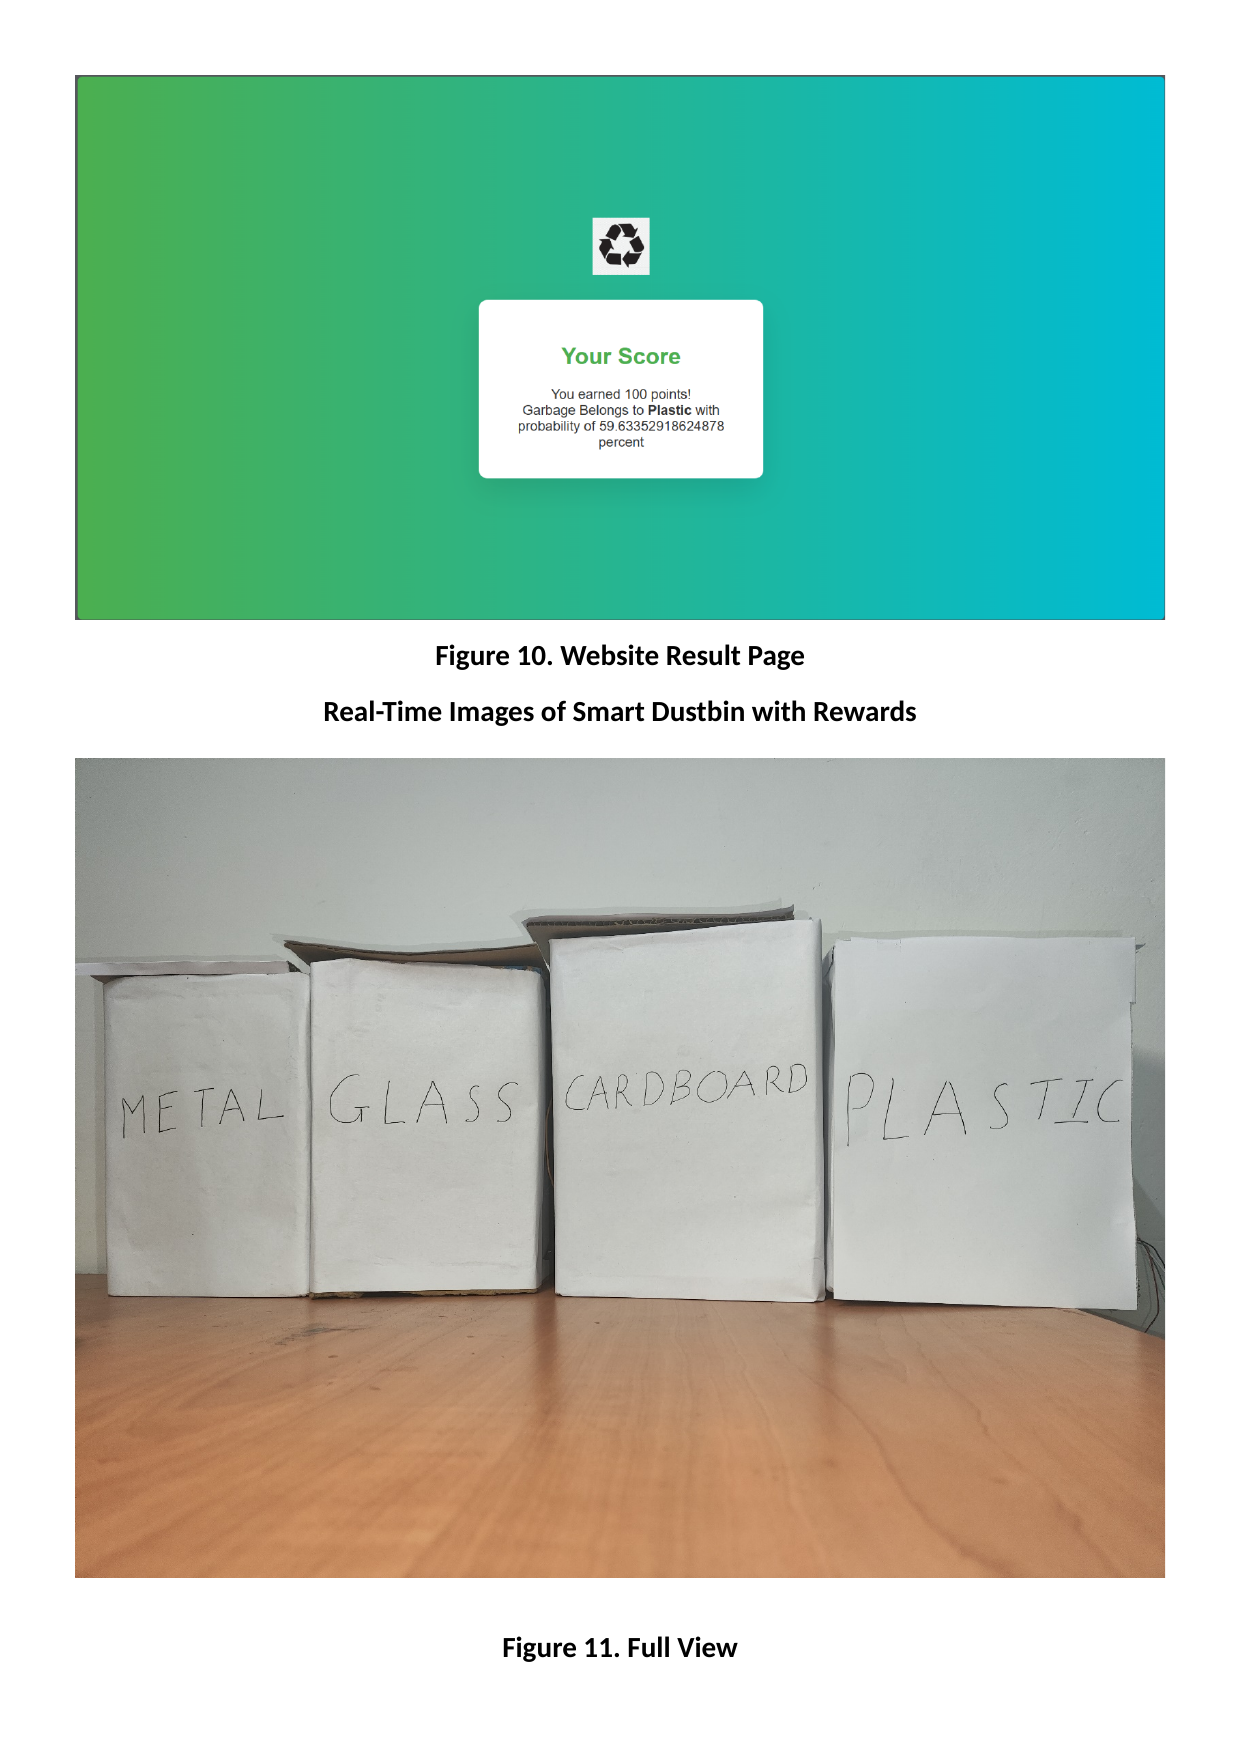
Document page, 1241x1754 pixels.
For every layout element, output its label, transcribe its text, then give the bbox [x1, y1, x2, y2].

picture [75, 75, 1166, 620]
text Figure 10. Website Result Page [75, 637, 1165, 673]
text Real-Time Images of Smart Dustbin with Rewards [75, 693, 1165, 728]
picture [75, 758, 1166, 1578]
text Figure 11. Full View [75, 1629, 1165, 1665]
